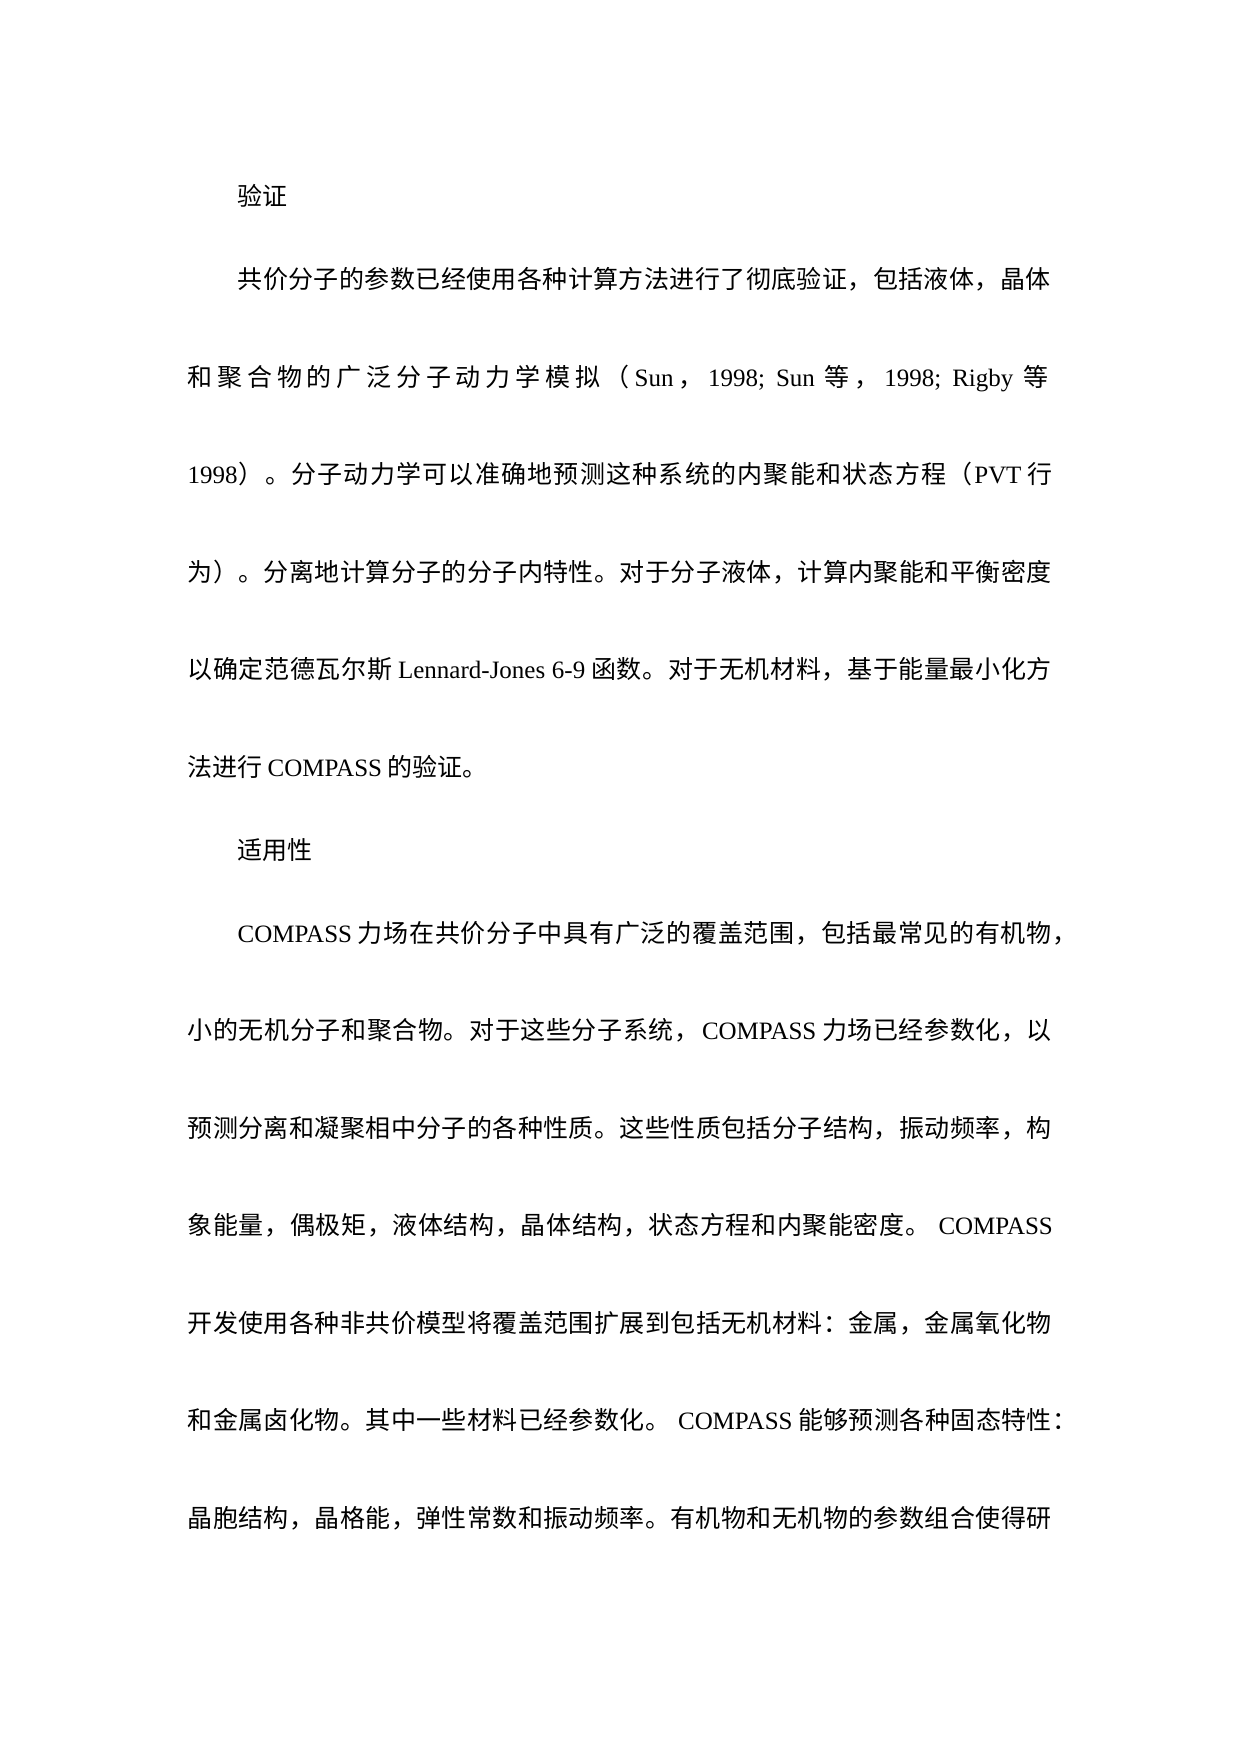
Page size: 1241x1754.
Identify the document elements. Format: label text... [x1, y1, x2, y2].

text 适用性 [187, 816, 1053, 881]
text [187, 899, 1053, 1549]
text 验证 [187, 162, 1053, 227]
text 共价分子的参数已经使用各种计算方法进行了彻底验证，包括液体，晶体和聚合物的广泛分子动力学模拟（Sun，1998; Sun等，1998; Rigby等，1998）。分子动力学可以准确地预测这种系统的内聚能和状态方程（PVT行为）。分离地计算分子的分子内特性。对于分子液体，计算内聚能和平衡密度以确定范德瓦尔斯Lennard-Jones 6-9函数。对于无机材料，基于能量最小化方法进行COMPASS的验证。 [187, 245, 1053, 798]
